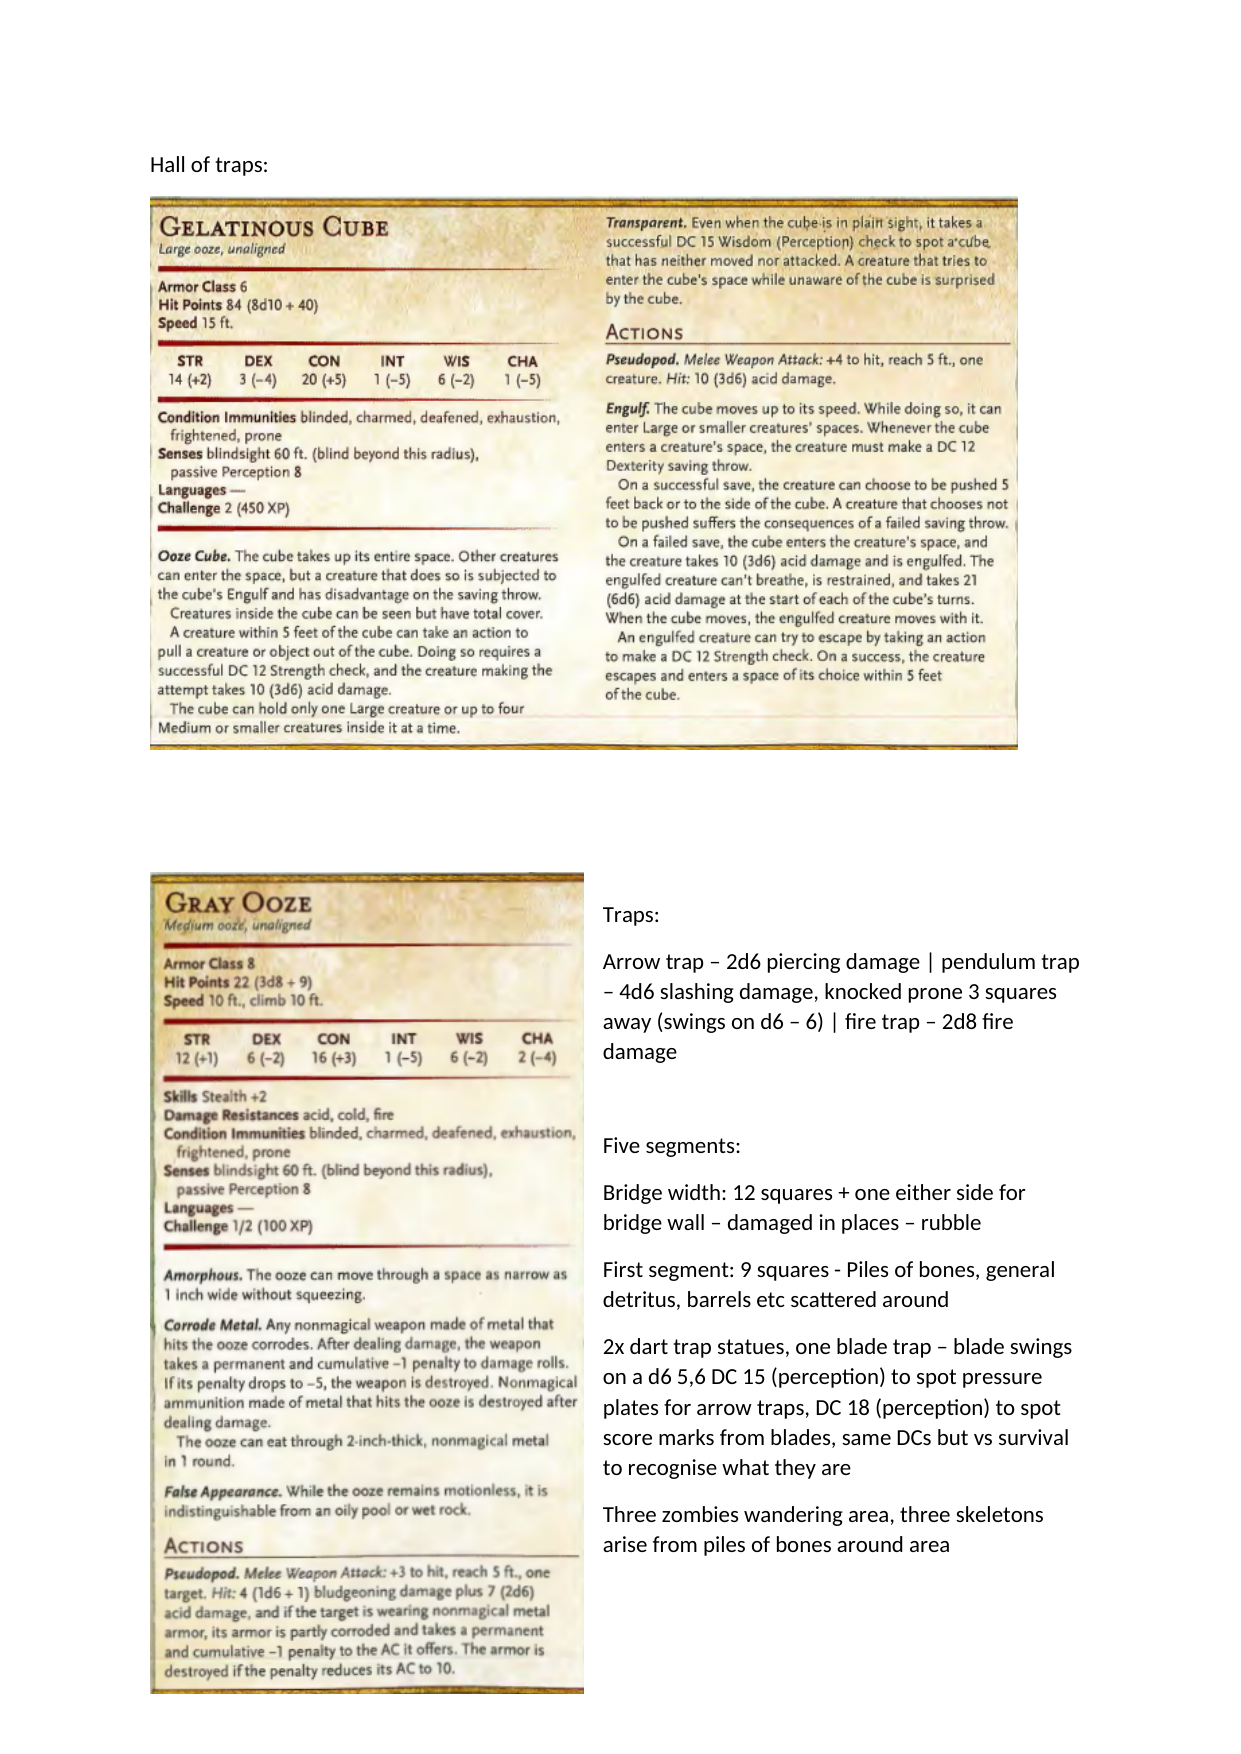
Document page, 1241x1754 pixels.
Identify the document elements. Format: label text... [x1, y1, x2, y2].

text Hall of traps: [150, 150, 1090, 178]
text First segment: 9 squares - Piles of bones, general detritus, barrels etc scattered around [584, 1255, 1090, 1313]
picture [150, 872, 584, 1695]
text Five segments: [584, 1131, 1090, 1159]
text Traps: [584, 900, 1090, 928]
text Three zombies wandering area, three skeletons arise from piles of bones around area [584, 1500, 1090, 1558]
picture [150, 196, 1019, 750]
text 2x dart trap statues, one blade trap – blade swings on a d6 5,6 DC 15 (perception) to spot pressure plates for arrow traps, DC 18 (perception) to spot score marks from blades, same DCs but vs survival to recognise what they are [584, 1332, 1090, 1481]
text Bridge width: 12 squares + one either side for bridge wall – damaged in places – rubble [584, 1178, 1090, 1236]
text Arrow trap – 2d6 piercing damage | pendulum trap – 4d6 slashing damage, knocked prone 3 squares away (swings on d6 – 6) | fire trap – 2d8 fire damage [584, 947, 1090, 1066]
